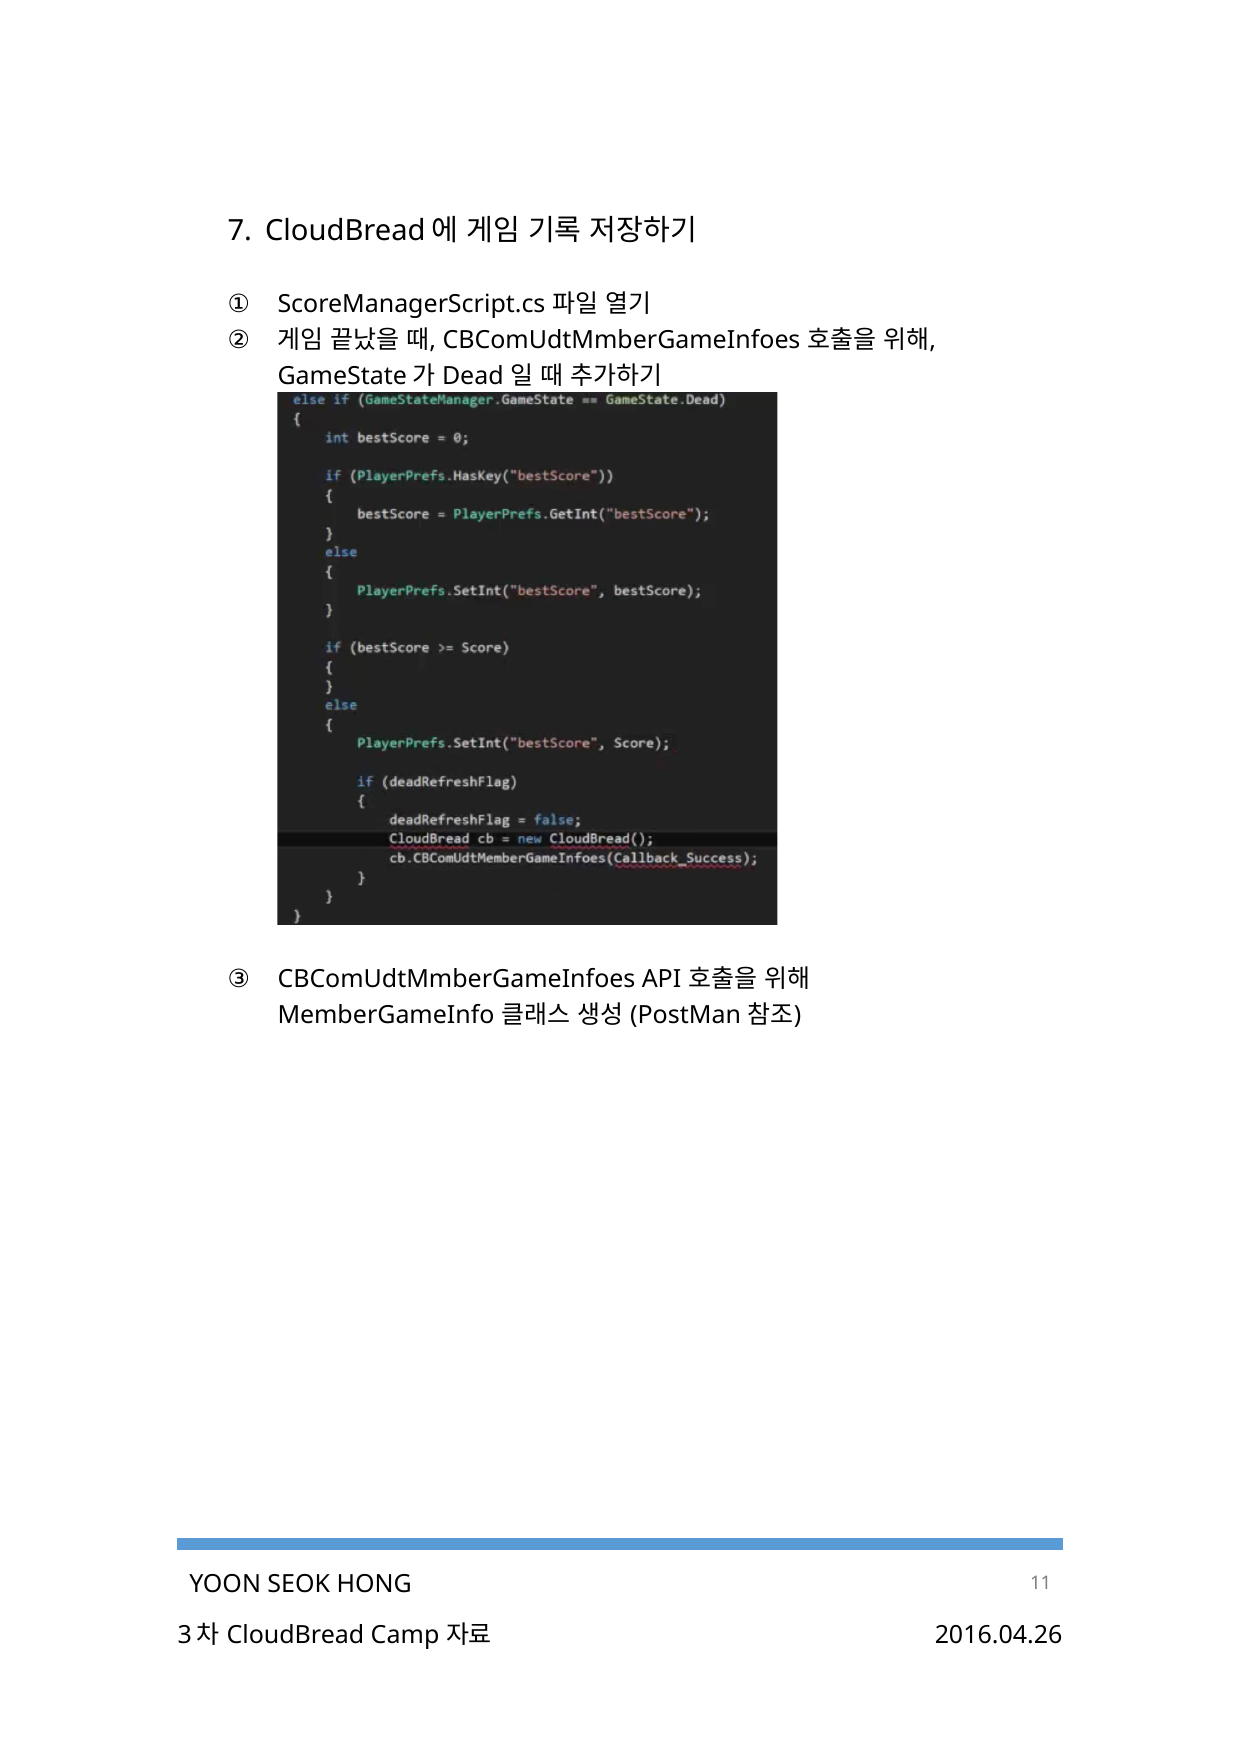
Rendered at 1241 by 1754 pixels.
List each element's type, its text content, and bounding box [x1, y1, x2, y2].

list ScoreManagerScript.cs 파일 열기 [227, 283, 1063, 319]
subtitle CloudBread에 게임 기록 저장하기 [227, 207, 1063, 249]
list 게임 끝났을 때, CBComUdtMmberGameInfoes 호출을 위해, GameState가 Dead 일 때 추가하기 [227, 319, 1063, 392]
picture [277, 392, 778, 925]
list CBComUdtMmberGameInfoes API 호출을 위해 MemberGameInfo 클래스 생성 (PostMan 참조) [227, 958, 1063, 1031]
